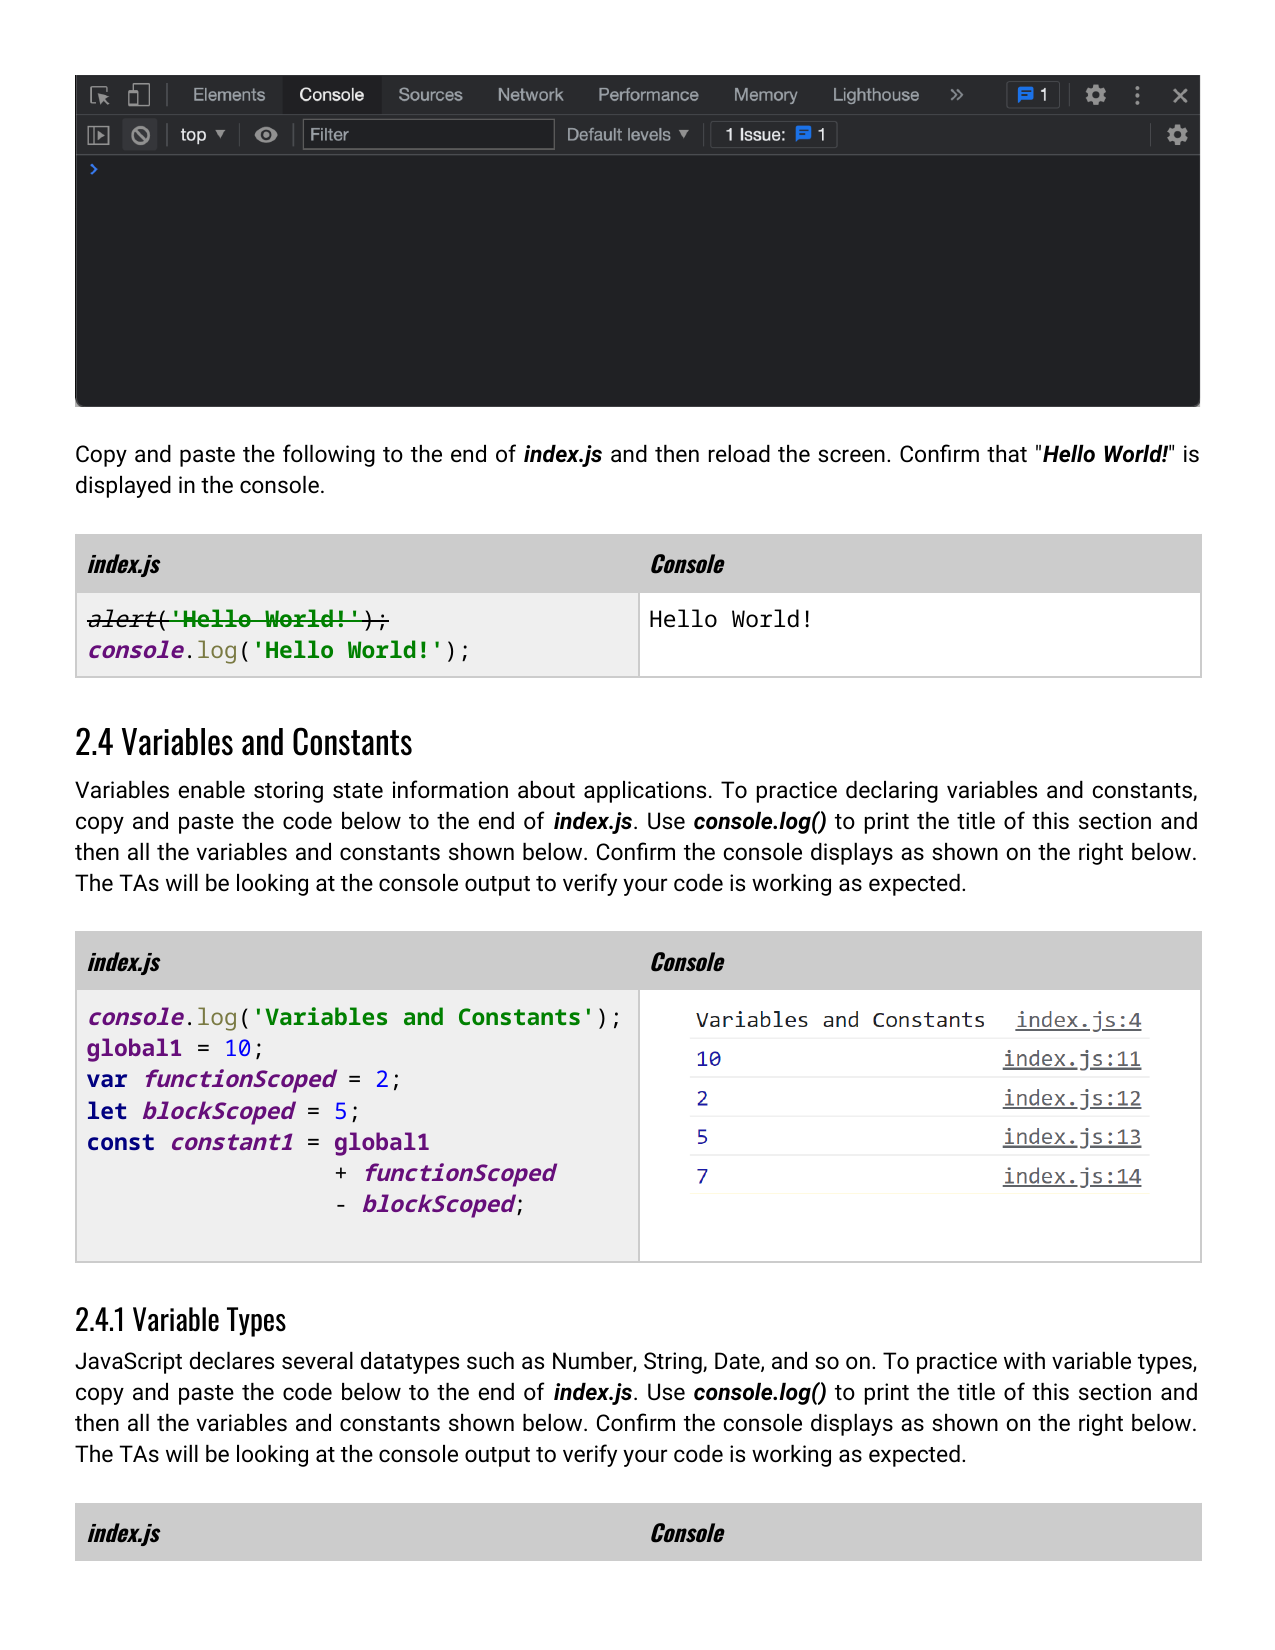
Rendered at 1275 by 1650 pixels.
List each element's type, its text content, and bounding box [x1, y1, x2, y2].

table_cell Hello World! [640, 593, 1200, 676]
picture [75, 75, 1200, 407]
table_cell alert('Hello World!'); console.log('Hello World!'); [77, 593, 638, 676]
text Copy and paste the following to the end of index.js and then reload the screen. Confirm that "Hello World!" is displayed in the console. [75, 441, 1200, 499]
table_header Console [640, 536, 1200, 590]
subtitle 2.4 Variables and Constants [75, 715, 1200, 765]
table_header Console [640, 1505, 1200, 1559]
text Variables enable storing state information about applications. To practice declaring variables and constants, copy and paste the code below to the end of index.js. Use console.log() to print the title of this section and then all the variables and constants shown below. Confirm the console displays as shown on the right below. The TAs will be looking at the console output to verify your code is working as expected. [75, 777, 1200, 897]
table_header index.js [77, 536, 638, 590]
table_cell console.log('Variables and Constants'); global1 = 10; var functionScoped = 2; let blockScoped = 5; const constant1 = global1 + functionScoped - blockScoped; [77, 990, 638, 1261]
table_cell [640, 990, 1200, 1261]
table_header index.js [77, 1505, 638, 1559]
subtitle 2.4.1 Variable Types [75, 1297, 1200, 1340]
table_header index.js [77, 934, 638, 988]
table_header Console [640, 934, 1200, 988]
text JavaScript declares several datatypes such as Number, String, Date, and so on. To practice with variable types, copy and paste the code below to the end of index.js. Use console.log() to print the title of this section and then all the variables and constants shown below. Confirm the console displays as shown on the right below. The TAs will be looking at the console output to verify your code is working as expected. [75, 1348, 1200, 1468]
picture [689, 1000, 1150, 1194]
